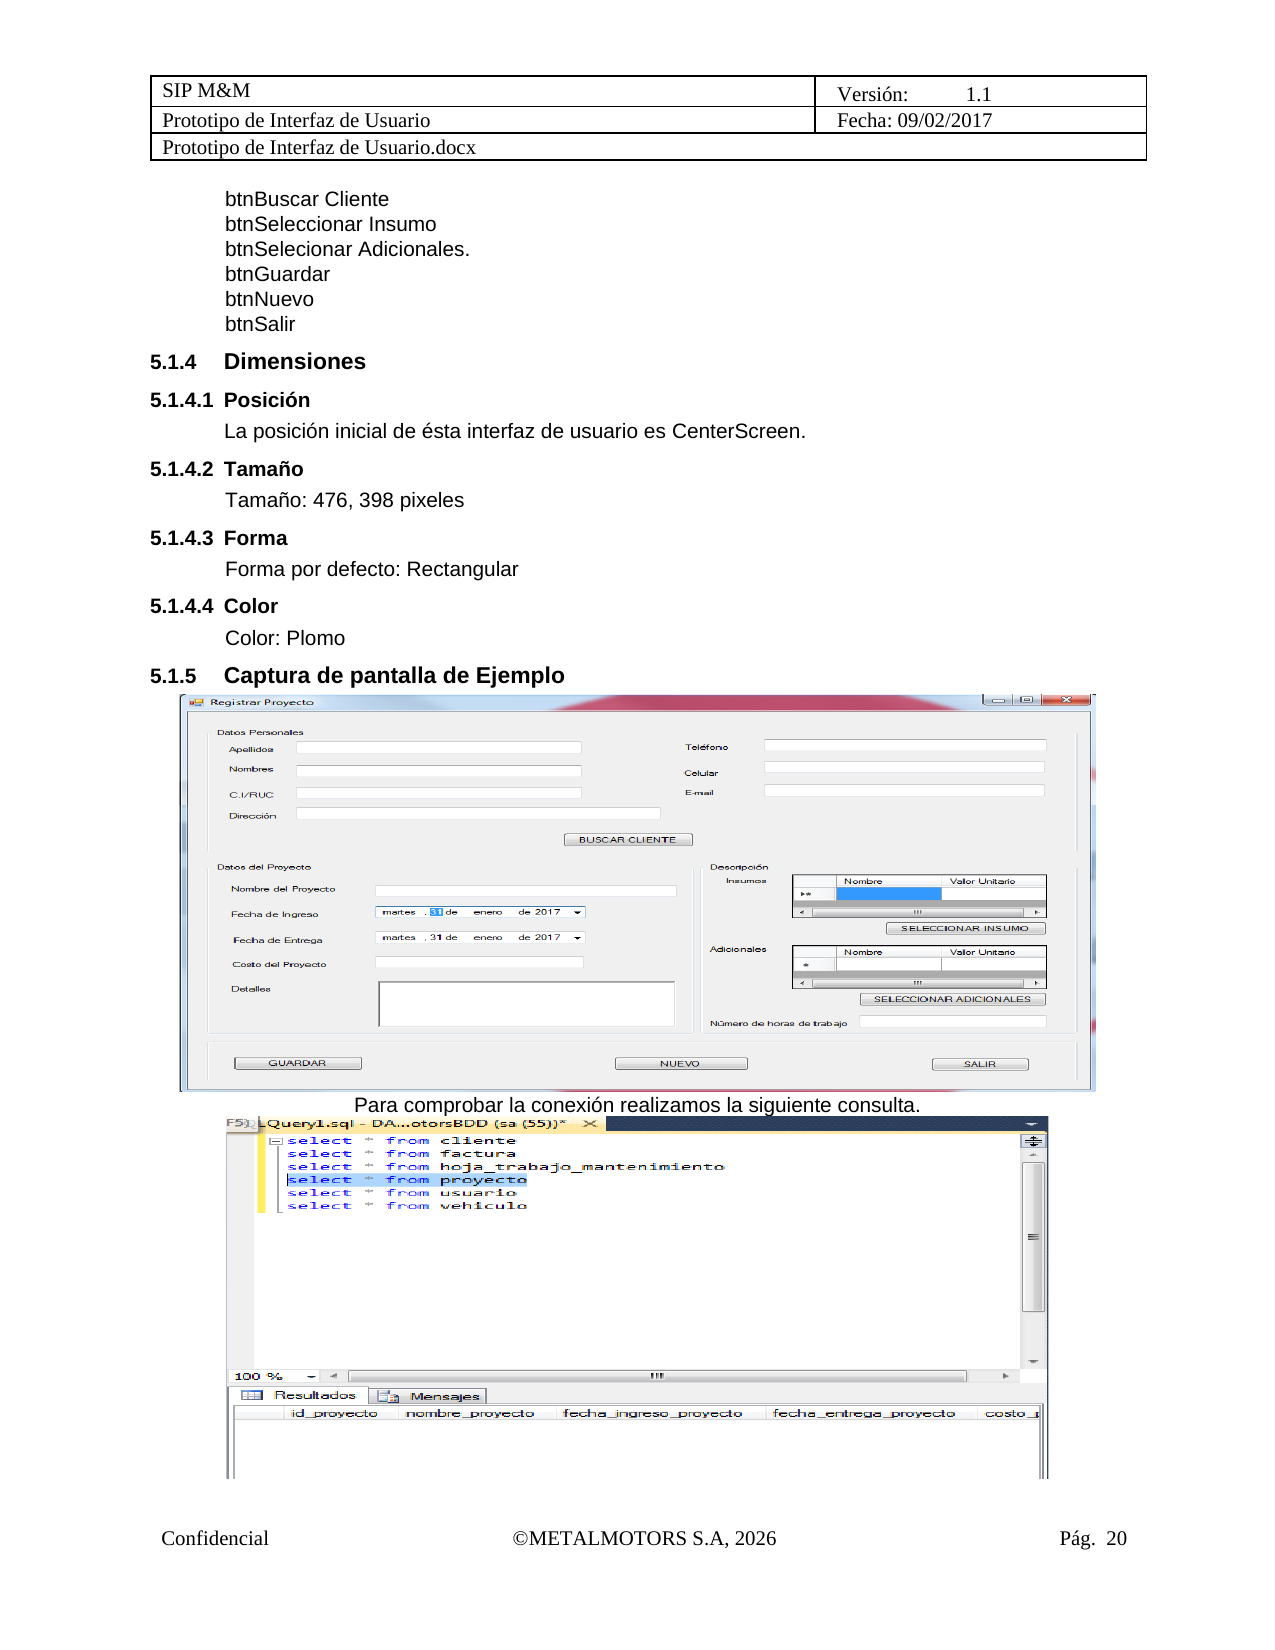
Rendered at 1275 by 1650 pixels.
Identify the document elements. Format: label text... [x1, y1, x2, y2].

picture [179, 694, 1096, 1092]
text Forma por defecto: Rectangular [225, 556, 1125, 581]
text La posición inicial de ésta interfaz de usuario es CenterScreen. [150, 418, 1125, 443]
text btnNuevo [225, 285, 1125, 310]
text btnSelecionar Adicionales. [225, 235, 1125, 260]
text btnSalir [225, 310, 1125, 335]
text btnGuardar [225, 260, 1125, 285]
text Tamaño: 476, 398 pixeles [150, 487, 1125, 512]
subtitle Captura de pantalla de Ejemplo [150, 662, 1125, 688]
subtitle Forma [150, 524, 1125, 549]
subtitle Color [150, 593, 1125, 618]
picture [226, 1116, 1049, 1479]
subtitle Posición [150, 387, 1125, 412]
text Color: Plomo [150, 624, 1125, 649]
text Para comprobar la conexión realizamos la siguiente consulta. [150, 1092, 1125, 1117]
subtitle Dimensiones [150, 348, 1125, 374]
text btnSeleccionar Insumo [225, 210, 1125, 235]
subtitle Tamaño [150, 456, 1125, 481]
text btnBuscar Cliente [225, 185, 1125, 210]
